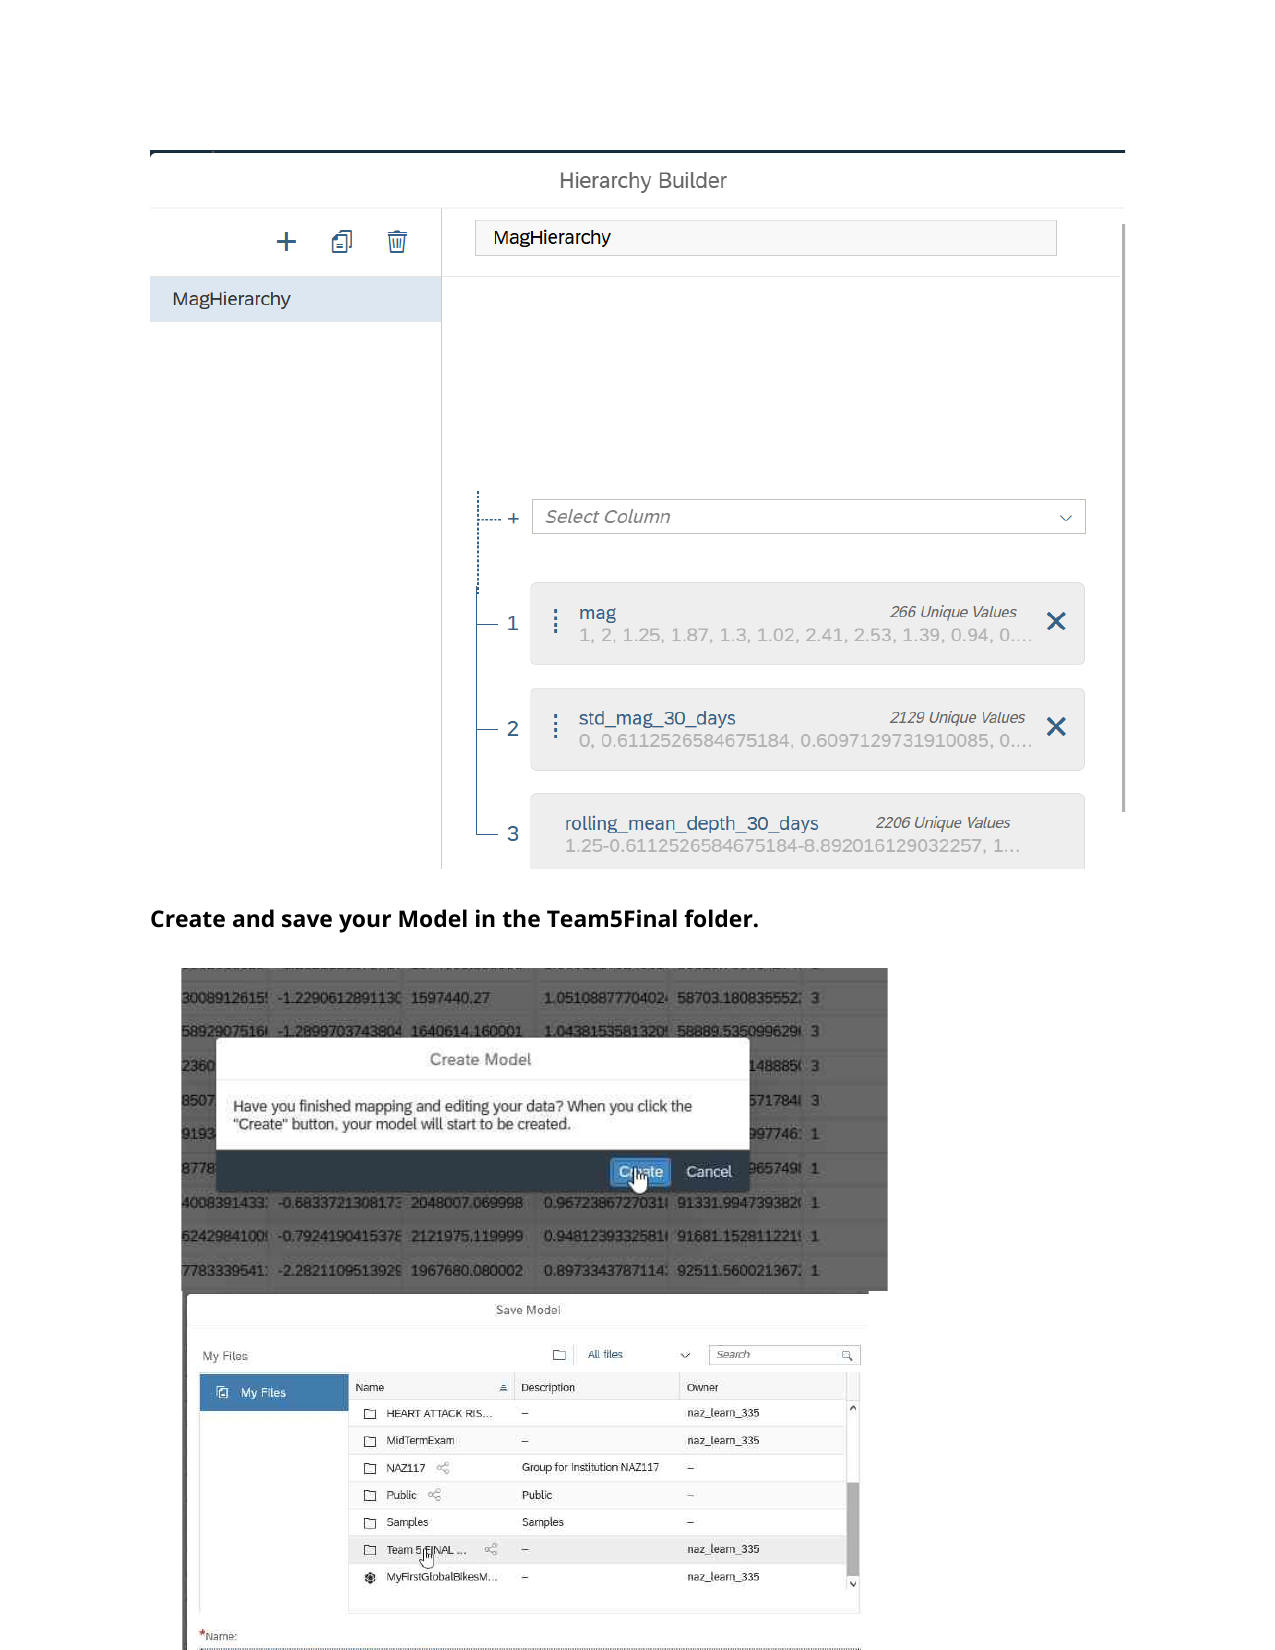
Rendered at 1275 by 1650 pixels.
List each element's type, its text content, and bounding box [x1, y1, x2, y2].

picture [150, 150, 1125, 869]
text Create and save your Model in the Team5Final folder. [150, 903, 1125, 934]
picture [181, 968, 888, 1650]
